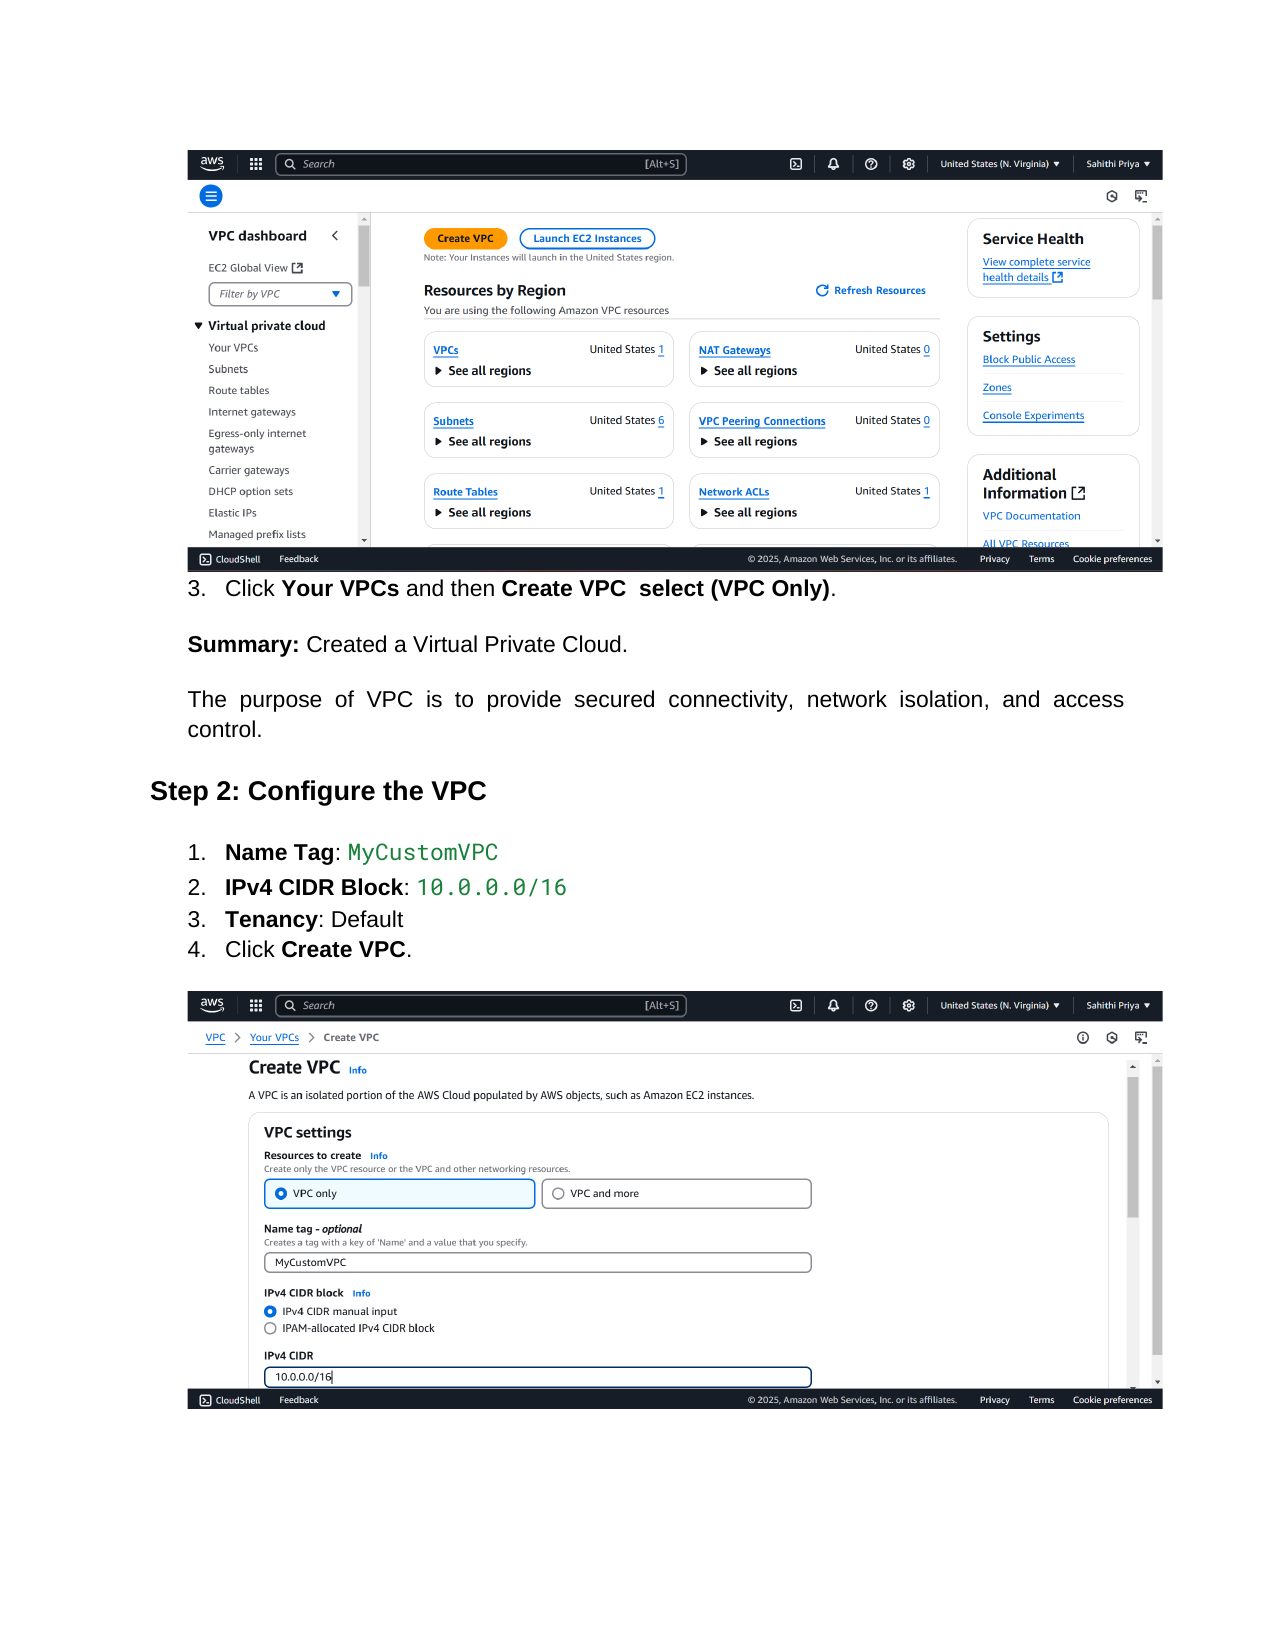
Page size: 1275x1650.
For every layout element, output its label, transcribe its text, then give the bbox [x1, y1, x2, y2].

subtitle Step 2: Configure the VPC [150, 775, 1125, 807]
picture [187, 150, 1163, 572]
text The purpose of VPC is to provide secured connectivity, network isolation, and access control. [187, 686, 1125, 742]
list IPv4 CIDR Block: 10.0.0.0/16 [187, 871, 1125, 901]
list Click Your VPCs and then Create VPC select (VPC Only). [187, 575, 1125, 602]
picture [187, 991, 1163, 1409]
text Summary: Created a Virtual Private Cloud. [187, 631, 1125, 657]
list Name Tag: MyCustomVPC [187, 836, 1125, 866]
list Tenancy: Default [187, 906, 1125, 932]
list Click Create VPC. [187, 936, 1125, 962]
